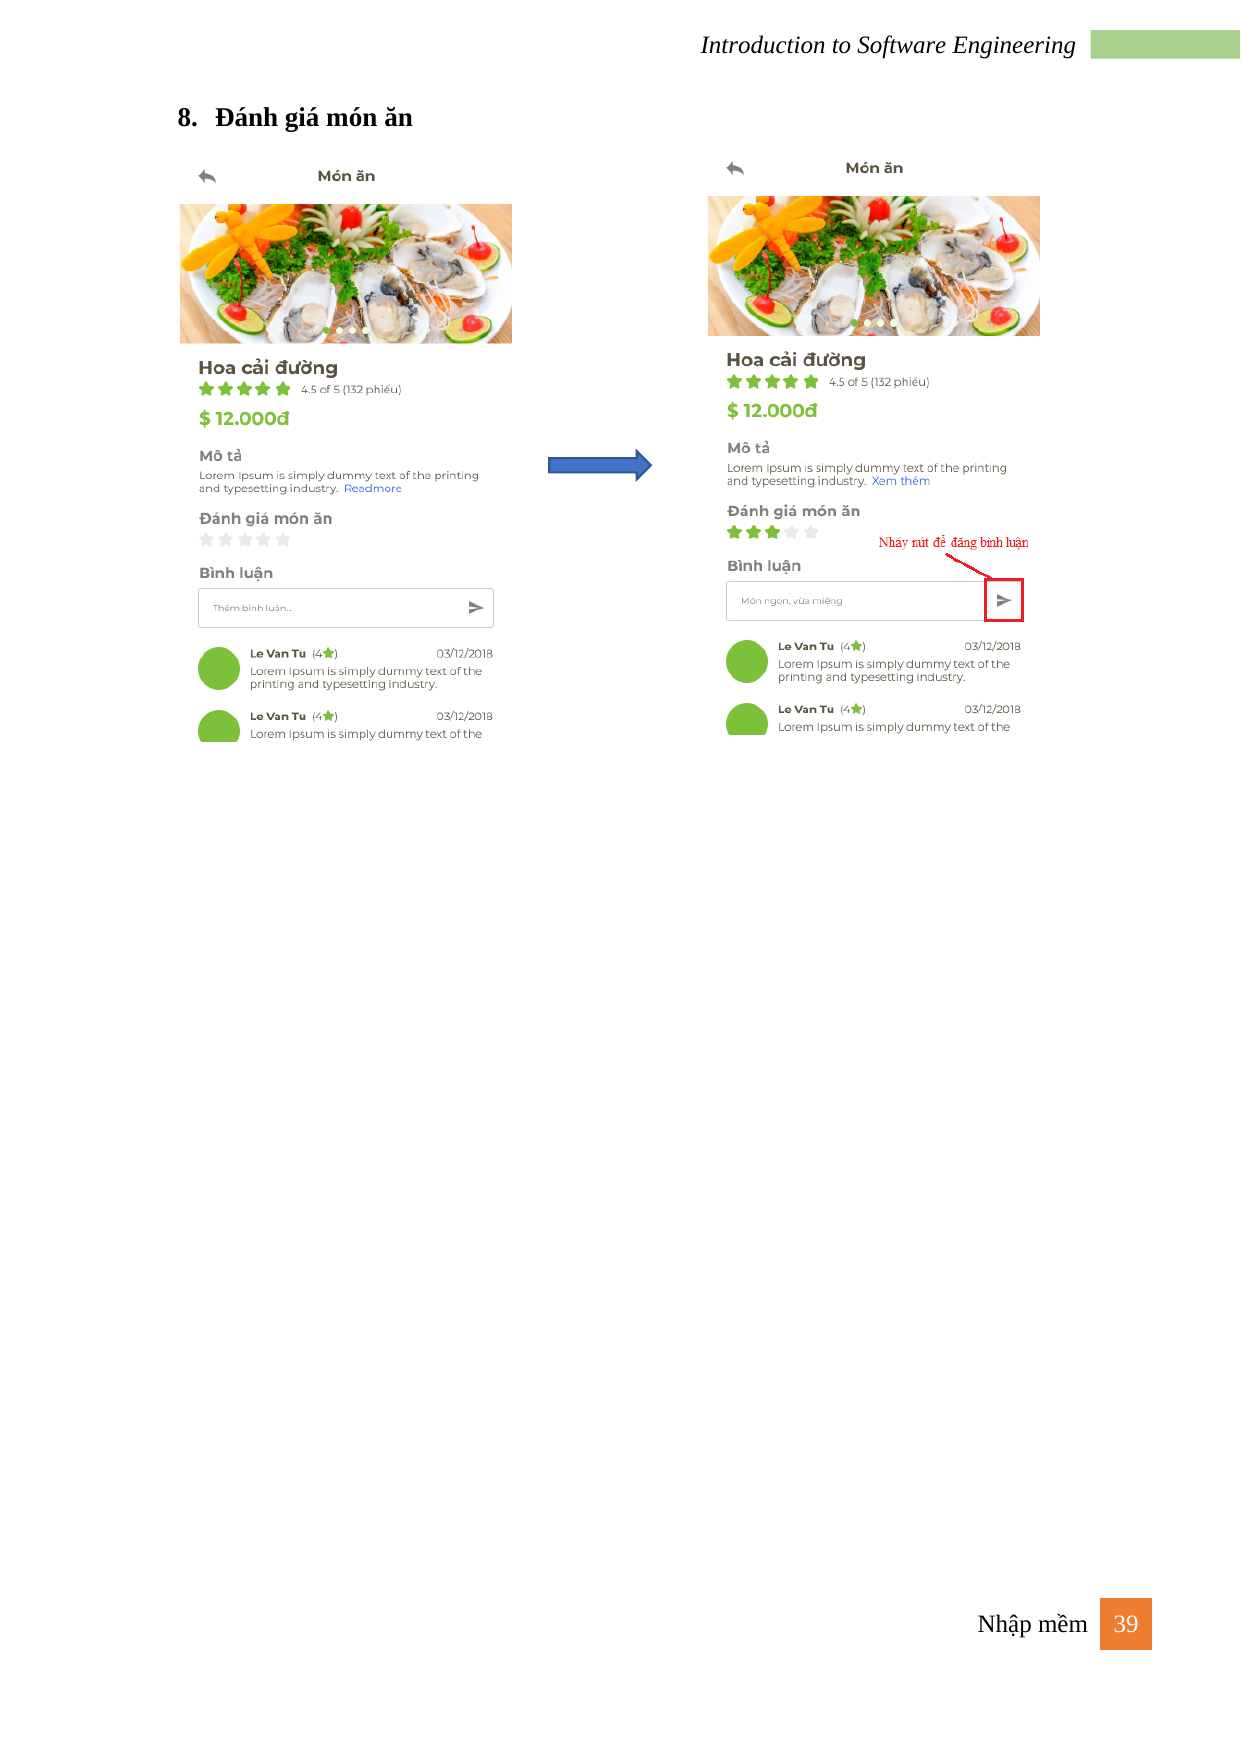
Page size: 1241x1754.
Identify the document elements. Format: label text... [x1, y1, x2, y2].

list Đánh giá món ăn [177, 101, 1152, 132]
picture [179, 151, 512, 742]
picture [707, 143, 1040, 735]
